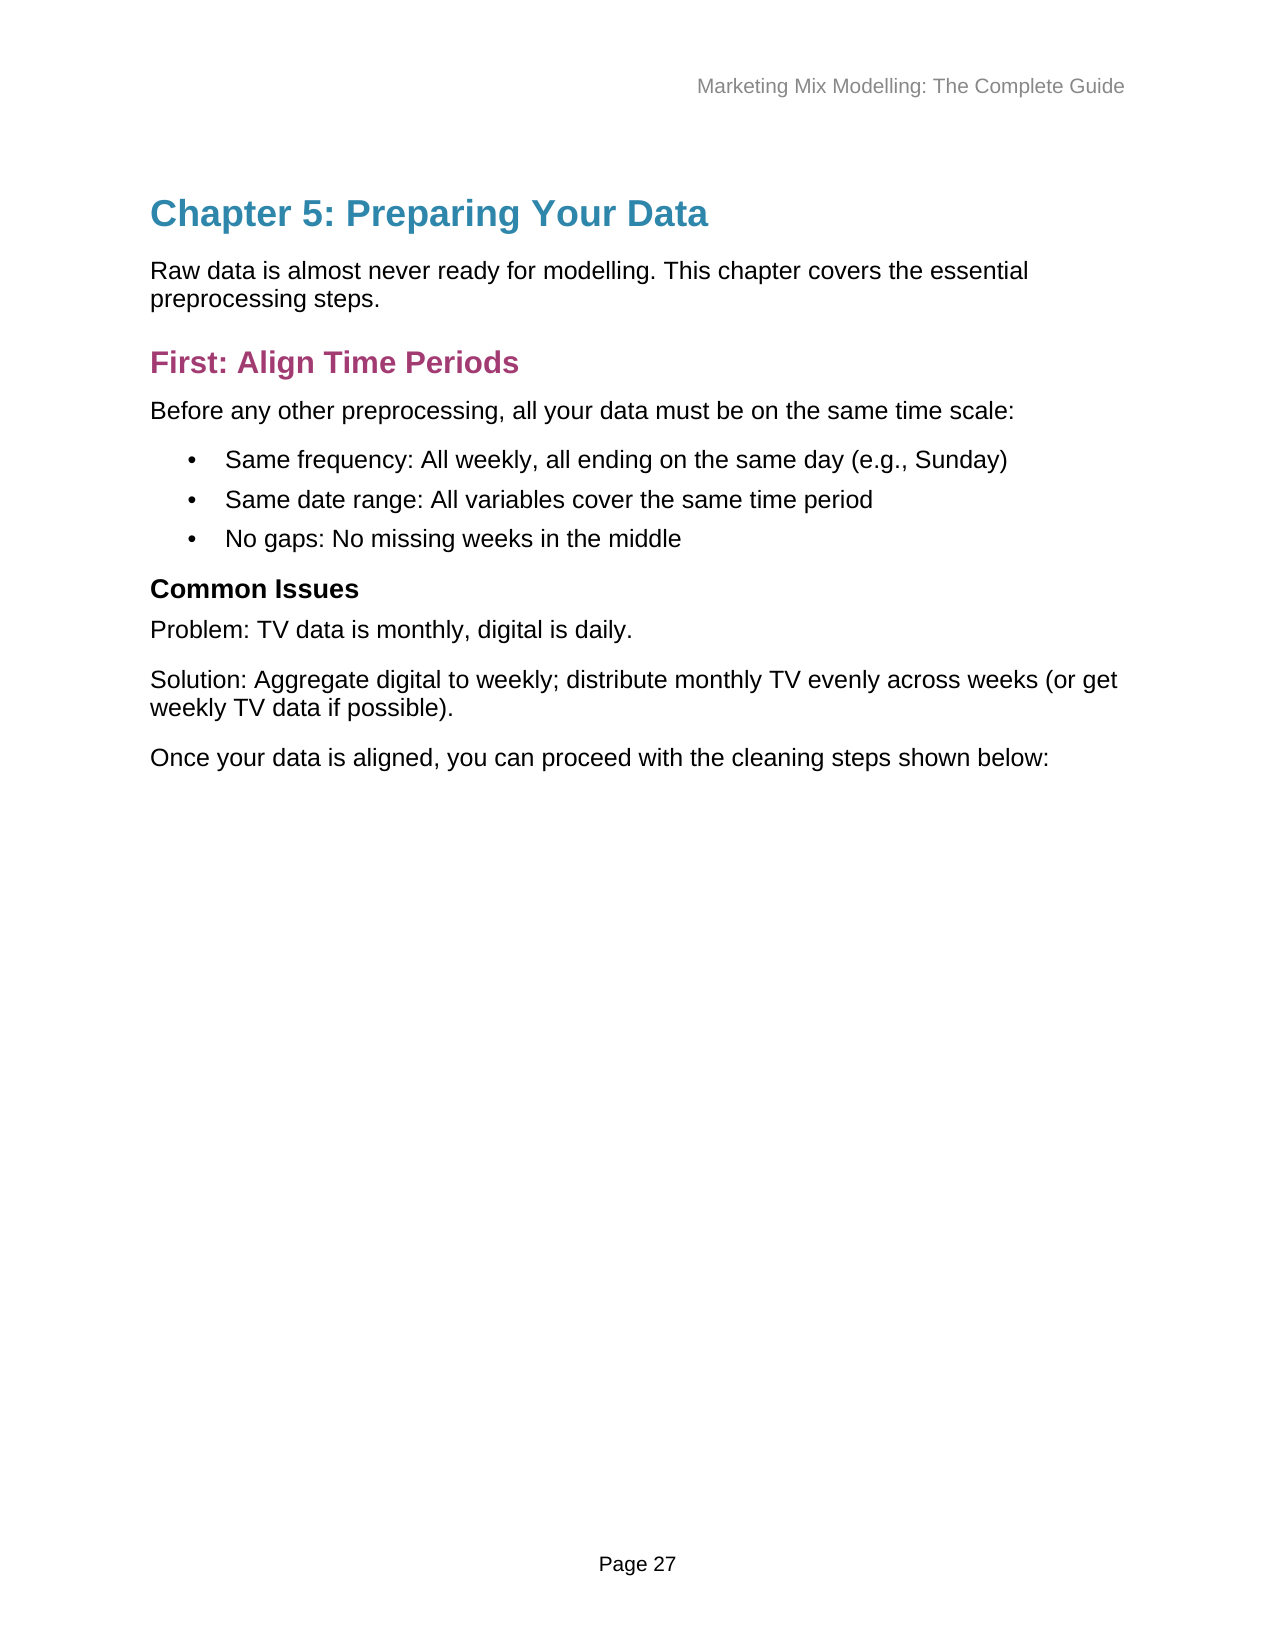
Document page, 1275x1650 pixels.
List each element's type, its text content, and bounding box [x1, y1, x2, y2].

list Same date range: All variables cover the same time period [187, 485, 1125, 513]
subtitle First: Align Time Periods [150, 344, 1125, 380]
subtitle Common Issues [150, 573, 1125, 605]
list Same frequency: All weekly, all ending on the same day (e.g., Sunday) [187, 446, 1125, 474]
text Solution: Aggregate digital to weekly; distribute monthly TV evenly across weeks (or get weekly TV data if possible). [150, 665, 1125, 722]
list No gaps: No missing weeks in the middle [187, 524, 1125, 553]
text Problem: TV data is monthly, digital is daily. [150, 615, 1125, 644]
text Once your data is aligned, you can proceed with the cleaning steps shown below: [150, 743, 1125, 772]
text Raw data is almost never ready for modelling. This chapter covers the essential preprocessing steps. [150, 256, 1125, 313]
subtitle Chapter 5: Preparing Your Data [150, 192, 1125, 235]
text Before any other preprocessing, all your data must be on the same time scale: [150, 396, 1125, 425]
